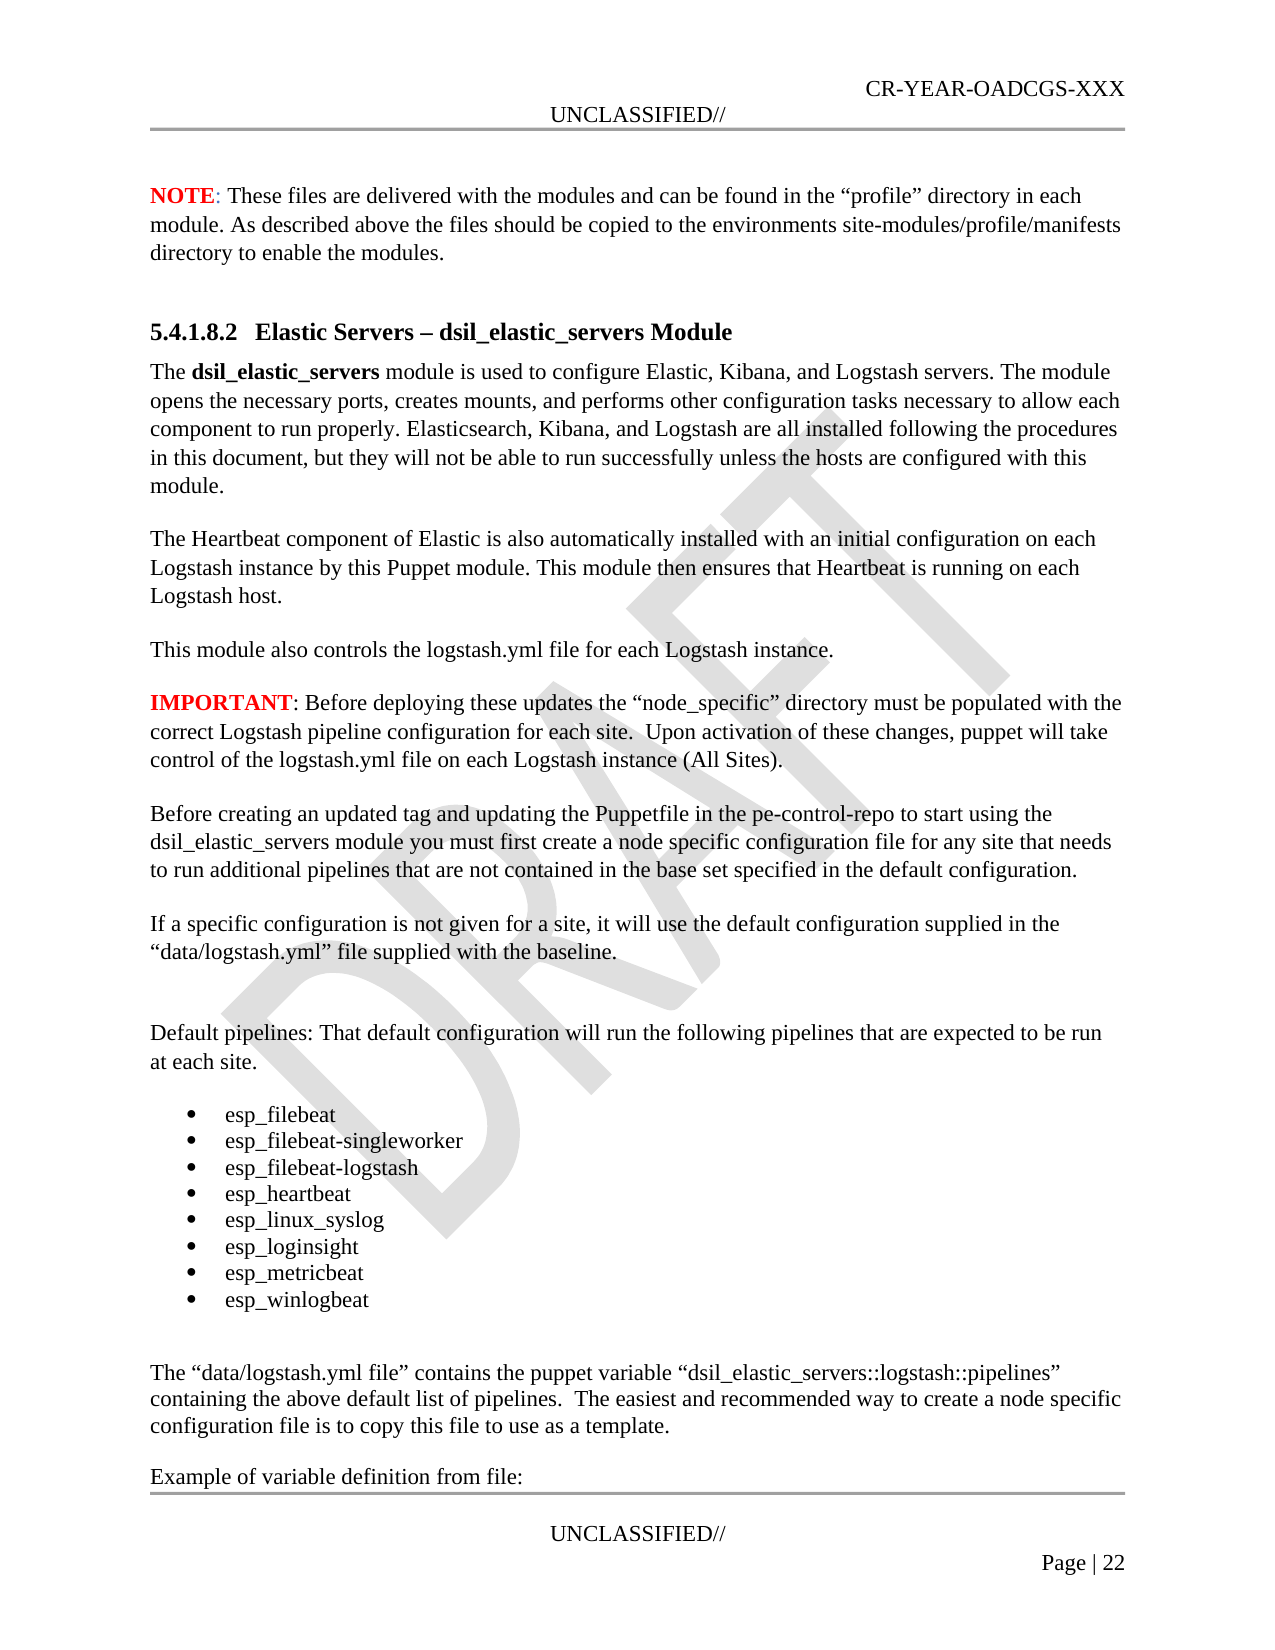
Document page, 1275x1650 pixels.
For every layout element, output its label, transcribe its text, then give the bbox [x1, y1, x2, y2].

list esp_linux_syslog [187, 1207, 1125, 1233]
text If a specific configuration is not given for a site, it will use the default configuration supplied in the “data/logstash.yml” file supplied with the baseline. [150, 910, 1125, 965]
list esp_metricbeat [187, 1259, 1125, 1286]
list esp_filebeat-singleworker [187, 1127, 1125, 1154]
subtitle Elastic Servers – dsil_elastic_servers Module [150, 317, 1125, 346]
text Default pipelines: That default configuration will run the following pipelines that are expected to be run at each site. [150, 1019, 1125, 1074]
list esp_winlogbeat [187, 1286, 1125, 1312]
text Before creating an updated tag and updating the Puppetfile in the pe-control-repo to start using the dsil_elastic_servers module you must first create a node specific configuration file for any site that needs to run additional pipelines that are not contained in the base set specified in the default configuration. [150, 799, 1125, 883]
list esp_filebeat [187, 1101, 1125, 1127]
text The Heartbeat component of Elastic is also automatically installed with an initial configuration on each Logstash instance by this Puppet module. This module then ensures that Heartbeat is running on each Logstash host. [150, 526, 1125, 609]
text This module also controls the logstash.yml file for each Logstash instance. [150, 636, 1125, 662]
text The dsil_elastic_servers module is used to configure Elastic, Kibana, and Logstash servers. The module opens the necessary ports, creates mounts, and performs other configuration tasks necessary to allow each component to run properly. Elasticsearch, Kibana, and Logstash are all installed following the procedures in this document, but they will not be able to run successfully unless the hosts are configured with this module. [150, 358, 1125, 498]
text The “data/logstash.yml file” contains the puppet variable “dsil_elastic_servers::logstash::pipelines” containing the above default list of pipelines. The easiest and recommended way to create a node specific configuration file is to copy this file to use as a template. [150, 1359, 1125, 1438]
list esp_filebeat-logstash [187, 1154, 1125, 1180]
text IMPORTANT: Before deploying these updates the “node_specific” directory must be populated with the correct Logstash pipeline configuration for each site. Upon activation of these changes, puppet will take control of the logstash.yml file on each Logstash instance (All Sites). [150, 689, 1125, 772]
list esp_heartbeat [187, 1180, 1125, 1207]
list esp_loginsight [187, 1233, 1125, 1259]
text Example of variable definition from file: [150, 1463, 1125, 1489]
text NOTE: These files are delivered with the modules and can be found in the “profile” directory in each module. As described above the files should be copied to the environments site-modules/profile/manifests directory to enable the modules. [150, 182, 1125, 266]
